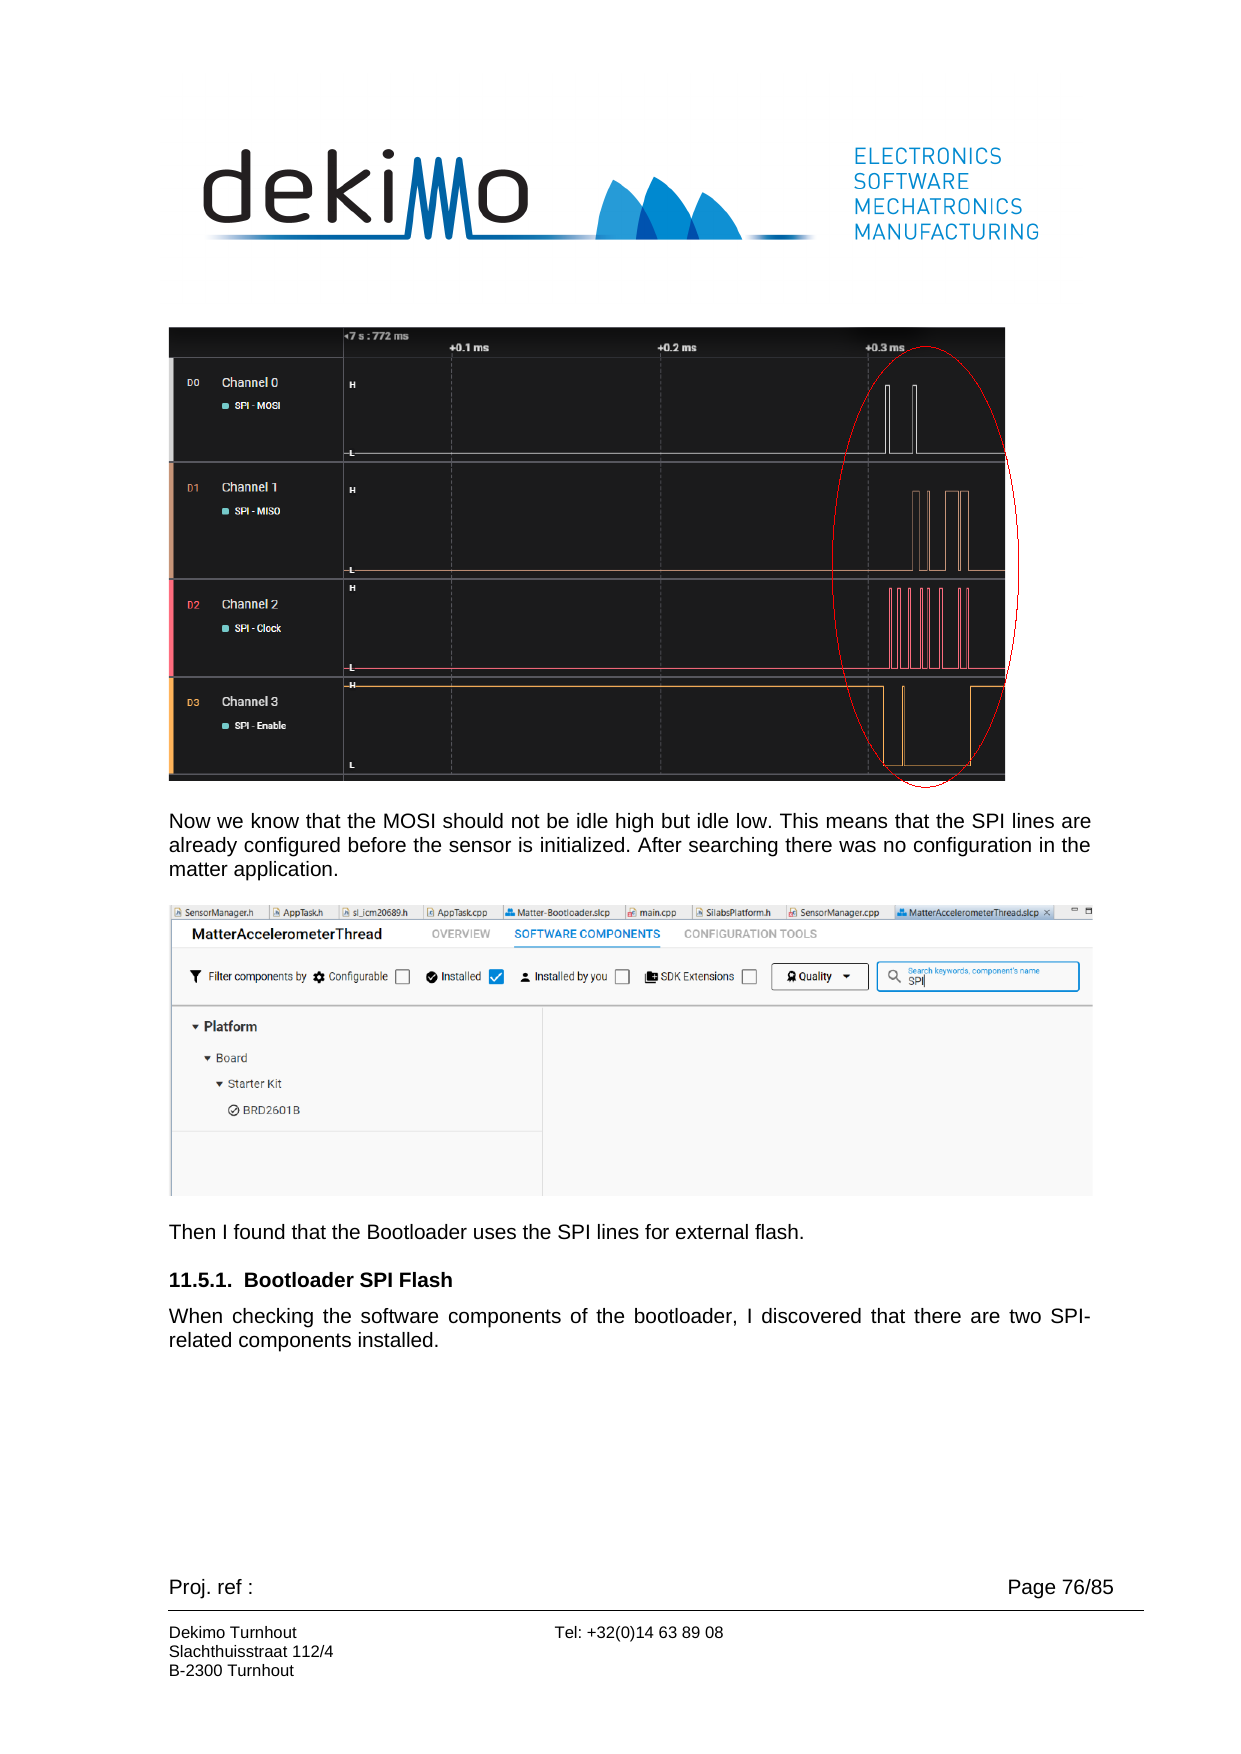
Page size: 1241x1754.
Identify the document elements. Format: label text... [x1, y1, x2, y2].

subtitle Bootloader SPI Flash [169, 1268, 1093, 1292]
text Then I found that the Bootloader uses the SPI lines for external flash. [169, 1220, 1093, 1244]
picture [168, 327, 1005, 781]
picture [168, 905, 1093, 1196]
text Now we know that the MOSI should not be idle high but idle low. This means that the SPI lines are already configured before the sensor is initialized. After searching there was no configuration in the matter application. [169, 809, 1093, 881]
picture [159, 73, 1083, 304]
text When checking the software components of the bootloader, I discovered that there are two SPI-related components installed. [169, 1303, 1093, 1351]
